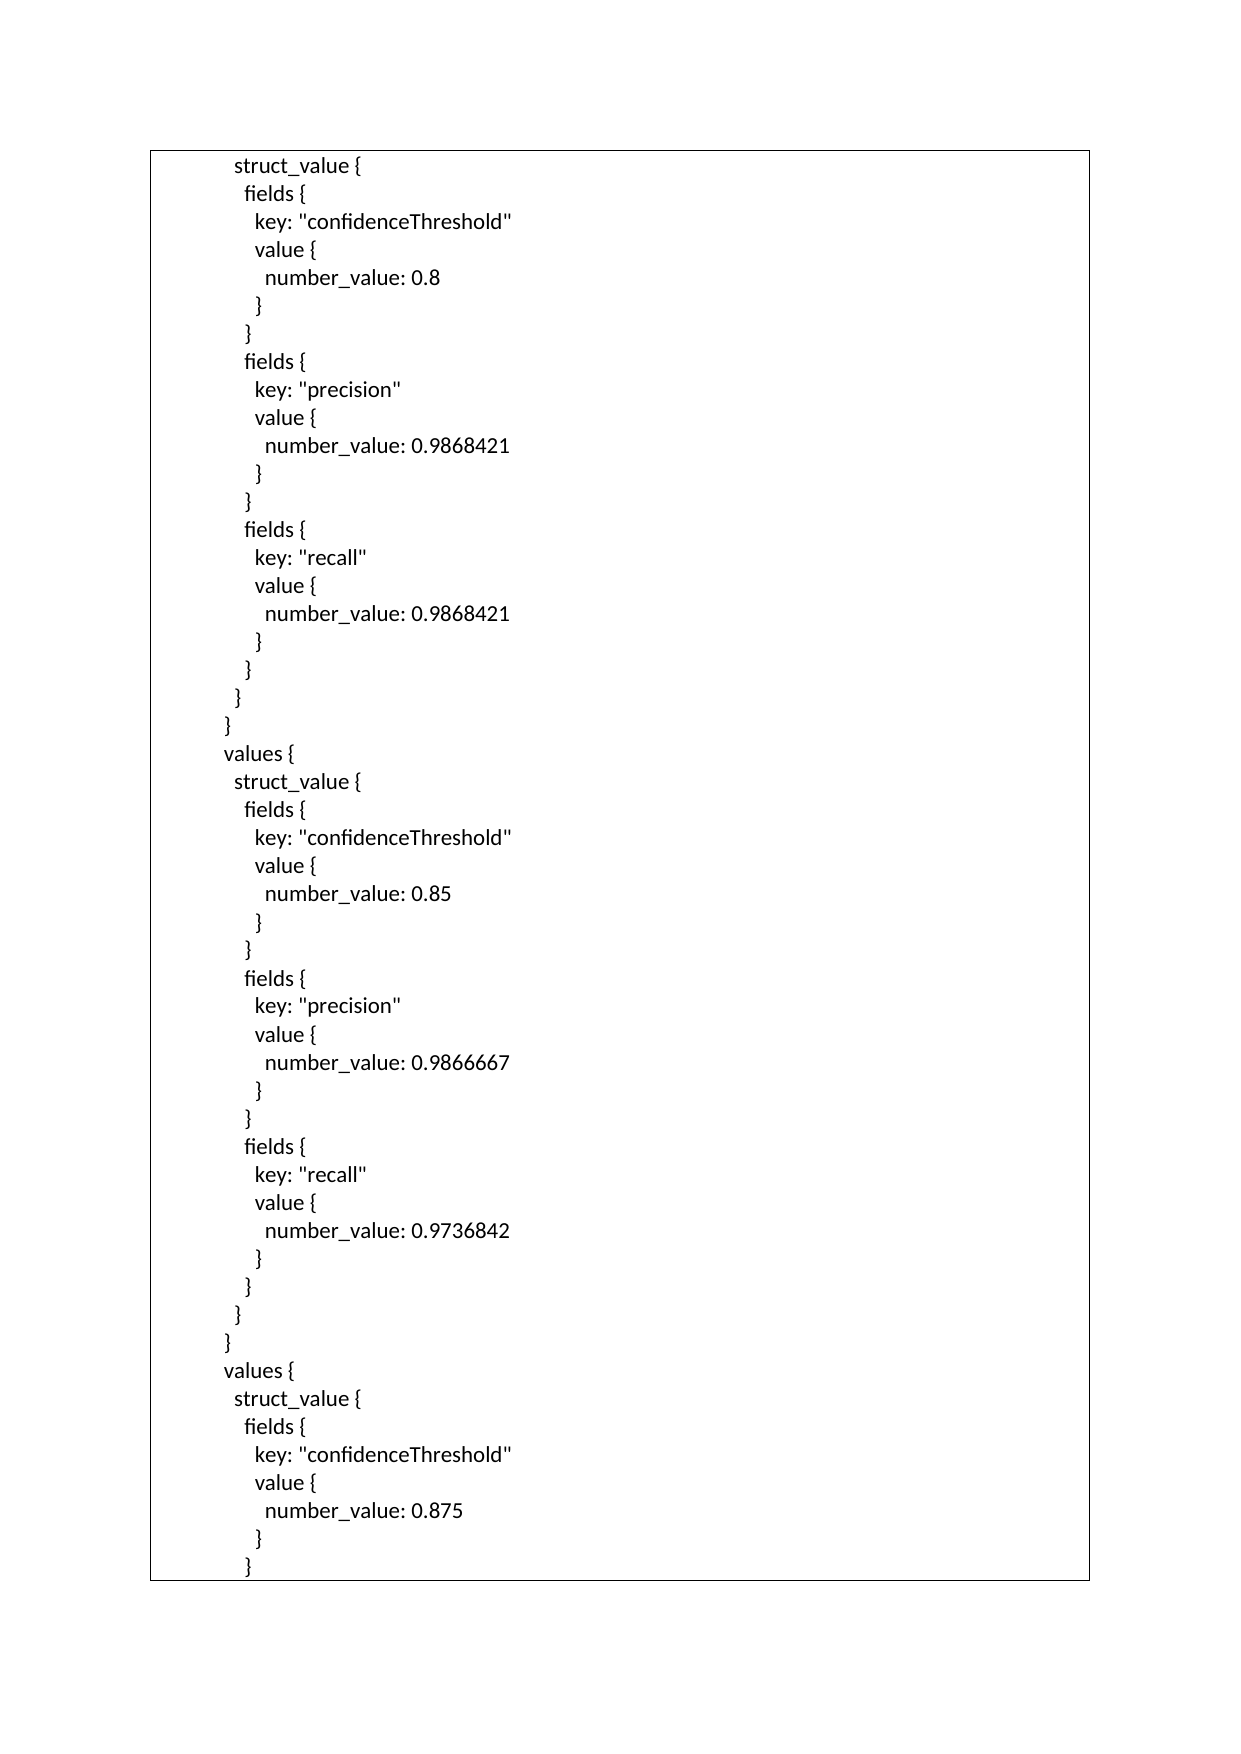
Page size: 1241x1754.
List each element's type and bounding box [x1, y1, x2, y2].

table_header [151, 151, 1089, 1580]
